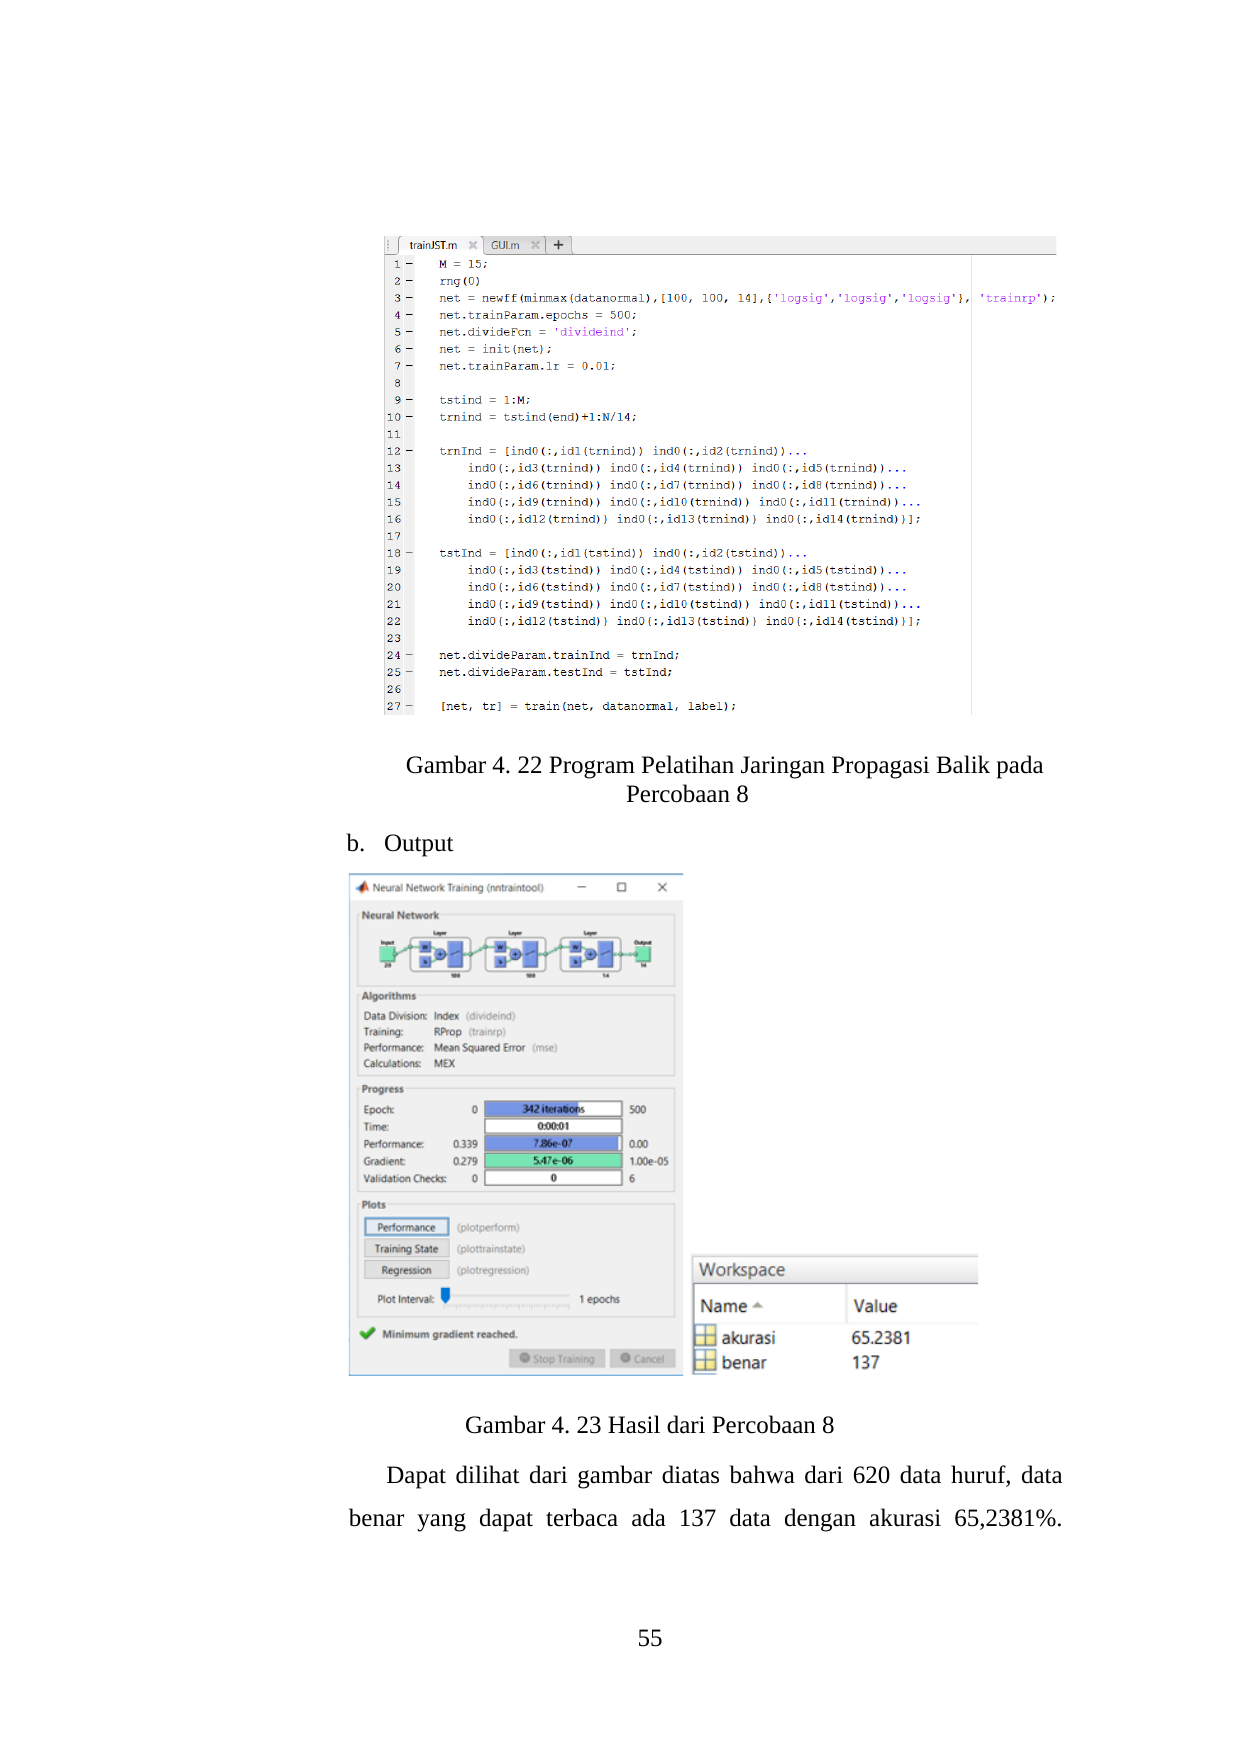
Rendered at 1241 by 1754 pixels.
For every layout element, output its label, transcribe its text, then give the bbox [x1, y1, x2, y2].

picture [348, 871, 979, 1376]
text Gambar 4. 23 Hasil dari Percobaan 8 [236, 1410, 1063, 1439]
picture [383, 236, 1057, 715]
text Gambar 4. 22 Program Pelatihan Jaringan Propagasi Balik pada Percobaan 8 [311, 750, 1063, 808]
list Output [346, 828, 1063, 857]
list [349, 1460, 1063, 1532]
